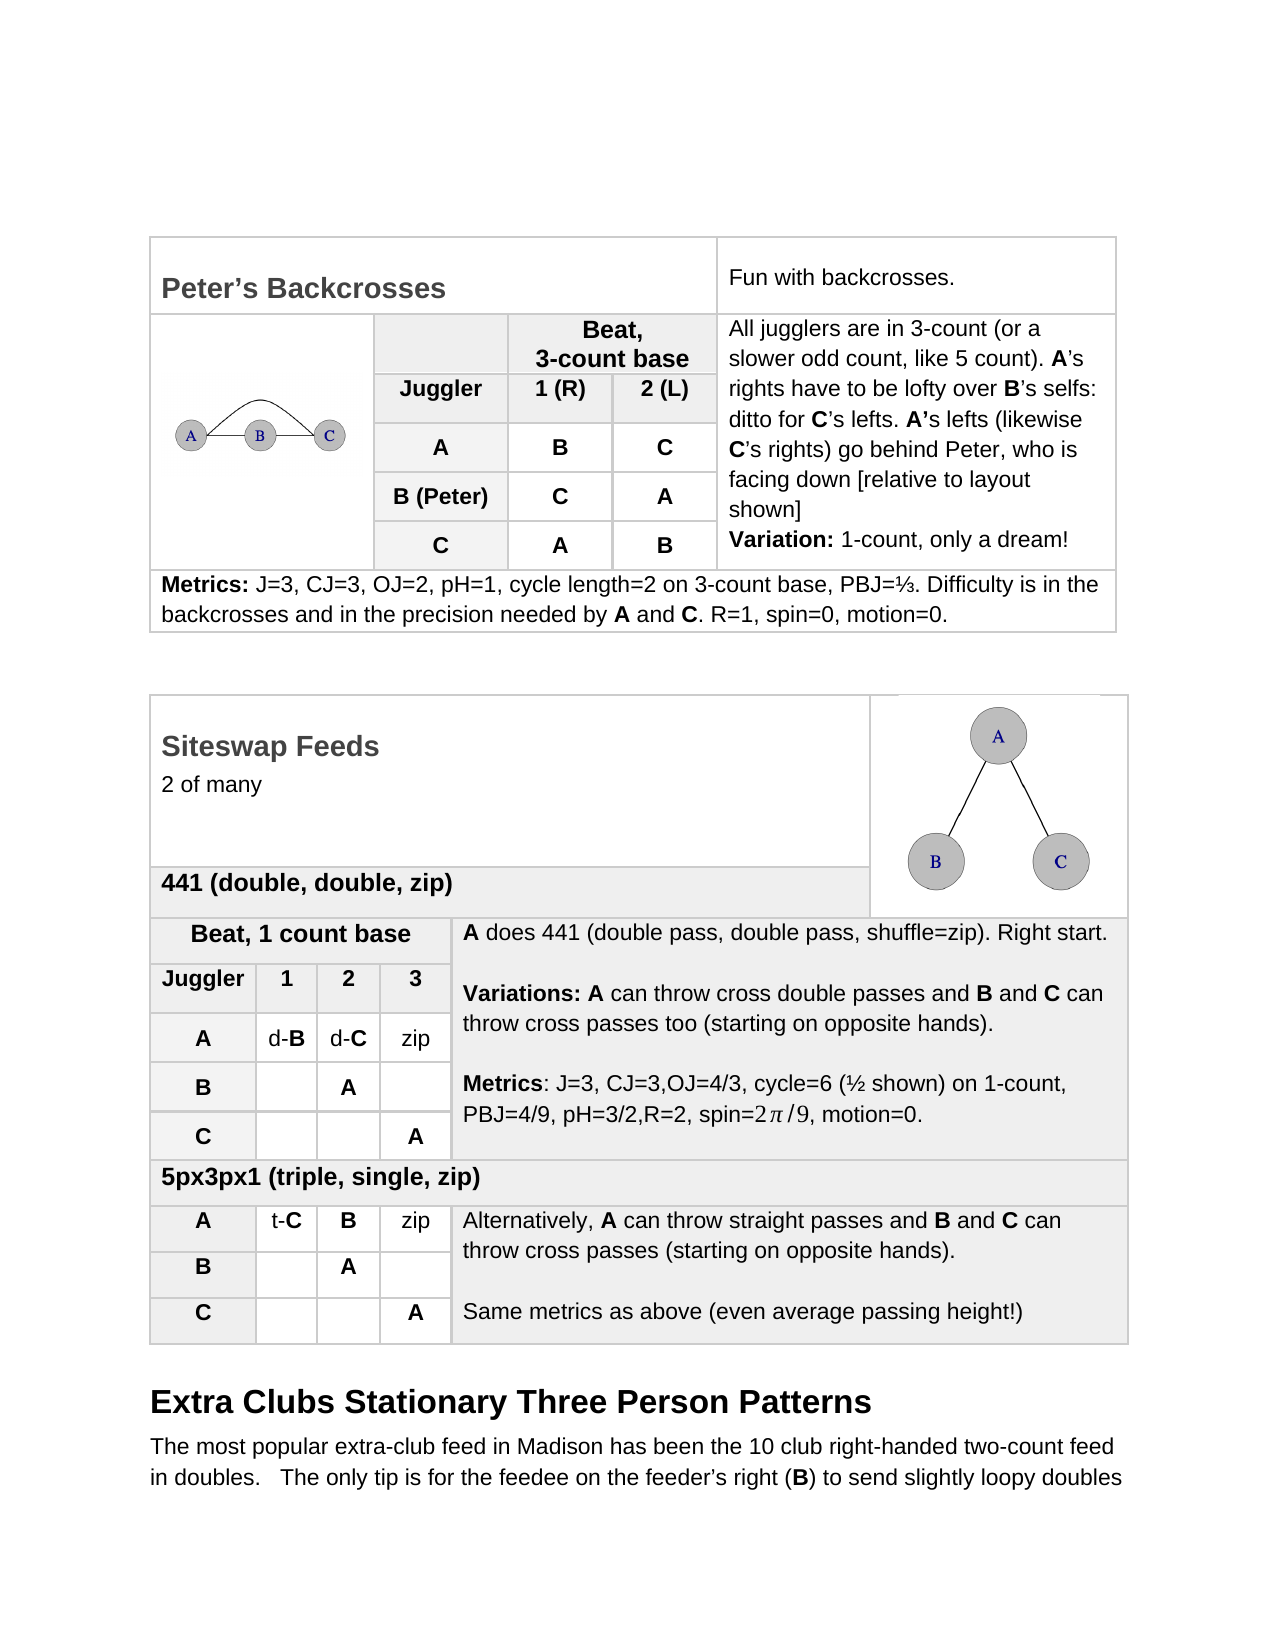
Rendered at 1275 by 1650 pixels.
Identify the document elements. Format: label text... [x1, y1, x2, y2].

table_cell 441 (double, double, zip) [151, 868, 869, 917]
table_header Fun with backcrosses. [718, 238, 1115, 313]
table_cell A [509, 522, 611, 569]
table_header Siteswap Feeds 2 of many [151, 696, 869, 866]
table_cell 2 (L) [614, 375, 716, 422]
table_cell C [509, 473, 611, 520]
table_cell [257, 1063, 316, 1110]
table_cell A [318, 1253, 379, 1297]
table_cell d-C [318, 1014, 379, 1061]
table_cell A does 441 (double pass, double pass, shuffle=zip). Right start. Variations: A can throw cross double passes and B and C can throw cross passes too (starting on opposite hands). Metrics: J=3, CJ=3,OJ=4/3, cycle=6 (½ shown) on 1-count, PBJ=4/9, pH=3/2,R=2, spin=, motion=0. [453, 919, 1127, 1159]
table_cell C [151, 1299, 255, 1343]
table_cell [151, 315, 373, 569]
subtitle Extra Clubs Stationary Three Person Patterns [150, 1382, 1125, 1421]
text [150, 1433, 1125, 1490]
table_cell Juggler [151, 965, 255, 1012]
table_cell [257, 1299, 316, 1343]
table_header Peter’s Backcrosses [151, 238, 716, 313]
table_cell C [614, 424, 716, 471]
table_cell [381, 1063, 450, 1110]
table_cell zip [381, 1207, 450, 1251]
table_cell A [381, 1299, 450, 1343]
table_cell B [509, 424, 611, 471]
table_cell Beat, 1 count base [151, 919, 450, 963]
table_cell A [375, 424, 507, 471]
table_cell [318, 1299, 379, 1343]
table_cell [257, 1113, 316, 1159]
table_cell zip [381, 1014, 450, 1061]
table_cell d-B [257, 1014, 316, 1061]
table_cell C [151, 1113, 255, 1159]
table_cell B [151, 1253, 255, 1297]
table_cell t-C [257, 1207, 316, 1251]
table_cell 1 (R) [509, 375, 611, 422]
table_cell Juggler [375, 375, 507, 422]
table_cell All jugglers are in 3-count (or a slower odd count, like 5 count). A’s rights have to be lofty over B’s selfs: ditto for C’s lefts. A’s lefts (likewise C’s rights) go behind Peter, who is facing down [relative to layout shown] Variation: 1-count, only a dream! [718, 315, 1115, 569]
table_cell Alternatively, A can throw straight passes and B and C can throw cross passes (starting on opposite hands). Same metrics as above (even average passing height!) [453, 1207, 1127, 1343]
table_cell 2 [318, 965, 379, 1012]
table_cell A [151, 1207, 255, 1251]
table_header [871, 696, 1127, 917]
table_cell A [381, 1113, 450, 1159]
table_cell B [318, 1207, 379, 1251]
picture [161, 372, 363, 477]
table_cell [318, 1113, 379, 1159]
table_cell [257, 1253, 316, 1297]
picture [898, 695, 1100, 897]
table_cell Beat, 3-count base [509, 315, 716, 372]
table_cell B [614, 522, 716, 569]
table_cell [375, 315, 507, 372]
table_cell B (Peter) [375, 473, 507, 520]
table_cell 3 [381, 965, 450, 1012]
table_cell A [151, 1014, 255, 1061]
table_cell C [375, 522, 507, 569]
table_cell A [614, 473, 716, 520]
table_cell A [318, 1063, 379, 1110]
table_cell 5px3px1 (triple, single, zip) [151, 1161, 1127, 1205]
table_cell [381, 1253, 450, 1297]
table_cell Metrics: J=3, CJ=3, OJ=2, pH=1, cycle length=2 on 3-count base, PBJ=⅓. Difficulty is in the backcrosses and in the precision needed by A and C. R=1, spin=0, motion=0. [151, 571, 1115, 631]
table_cell 1 [257, 965, 316, 1012]
table_cell B [151, 1063, 255, 1110]
